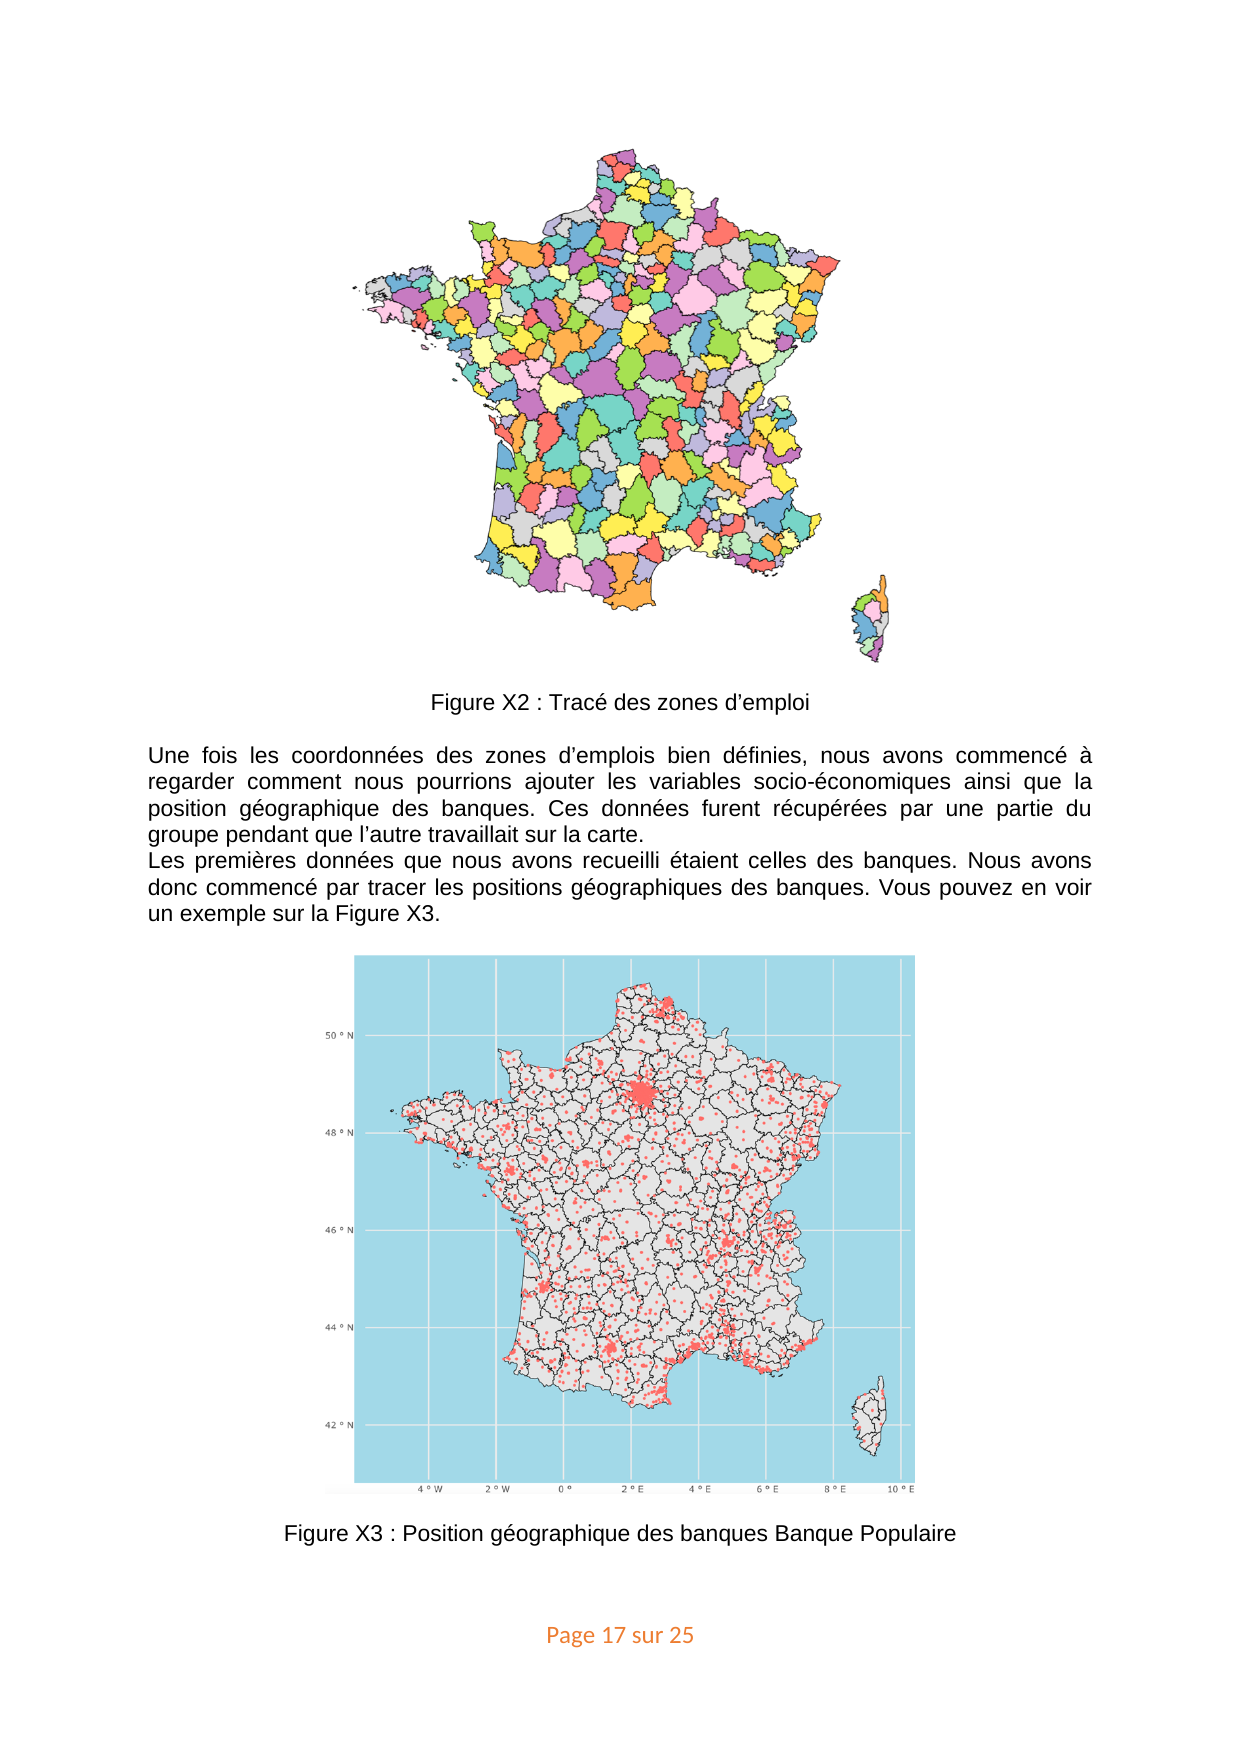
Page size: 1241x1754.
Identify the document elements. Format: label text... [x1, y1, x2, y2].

text Figure X3 : Position géographique des banques Banque Populaire [148, 1520, 1093, 1547]
picture [325, 952, 915, 1494]
text Les premières données que nous avons recueilli étaient celles des banques. Nous avons donc commencé par tracer les positions géographiques des banques. Vous pouvez en voir un exemple sur la Figure X3. [148, 847, 1093, 926]
text Une fois les coordonnées des zones d’emplois bien définies, nous avons commencé à regarder comment nous pourrions ajouter les variables socio-économiques ainsi que la position géographique des banques. Ces données furent récupérées par une partie du groupe pendant que l’autre travaillait sur la carte. [148, 742, 1093, 847]
picture [350, 147, 890, 663]
text Figure X2 : Tracé des zones d’emploi [148, 689, 1093, 716]
